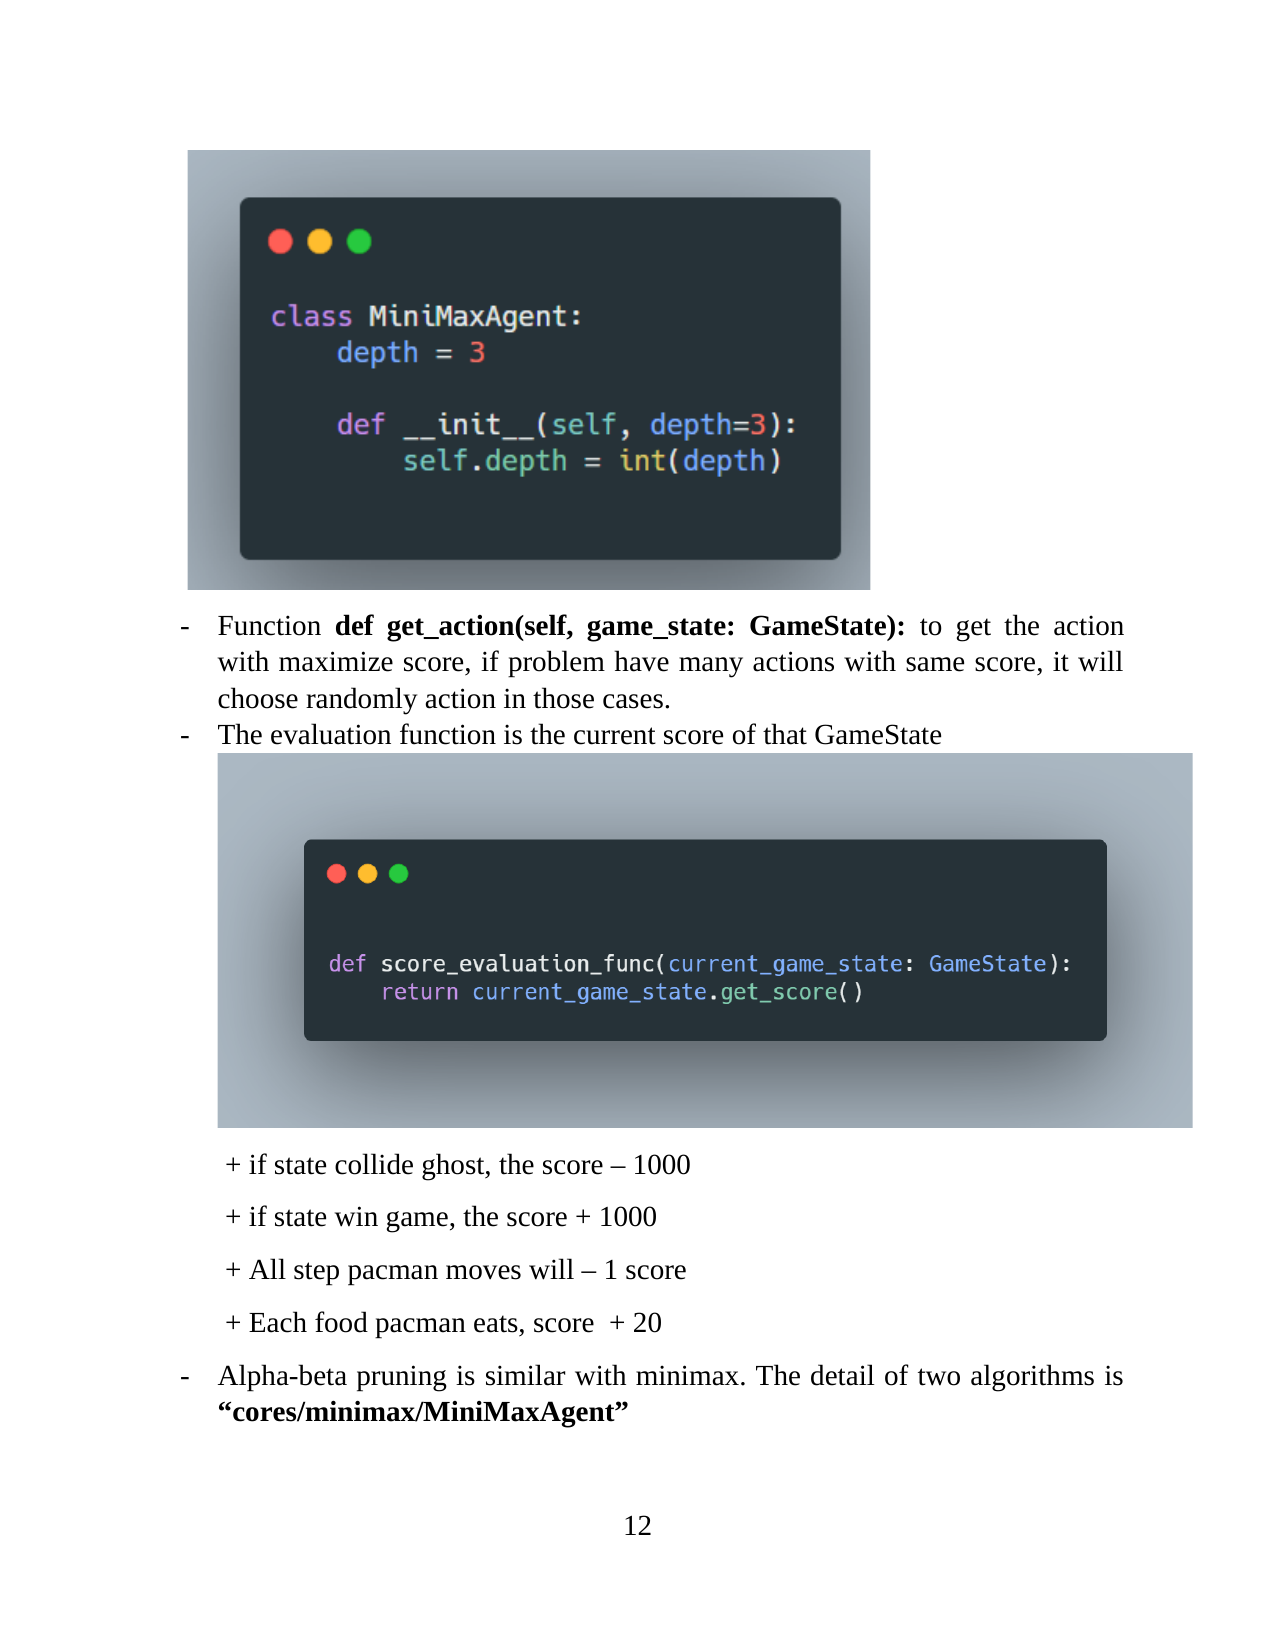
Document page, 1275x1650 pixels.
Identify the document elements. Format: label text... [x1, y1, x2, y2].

list Alpha-beta pruning is similar with minimax. The detail of two algorithms is “cores/minimax/MiniMaxAgent” [180, 1358, 1125, 1428]
text + Each food pacman eats, score + 20 [150, 1305, 1125, 1339]
picture [187, 150, 871, 590]
picture [217, 753, 1193, 1128]
list The evaluation function is the current score of that GameState [180, 717, 1125, 750]
text + if state collide ghost, the score – 1000 [150, 1147, 1125, 1180]
list Function def get_action(self, game_state: GameState): to get the action with maximize score, if problem have many actions with same score, it will choose randomly action in those cases. [180, 608, 1125, 714]
text + All step pacman moves will – 1 score [150, 1252, 1125, 1286]
text + if state win game, the score + 1000 [150, 1199, 1125, 1233]
